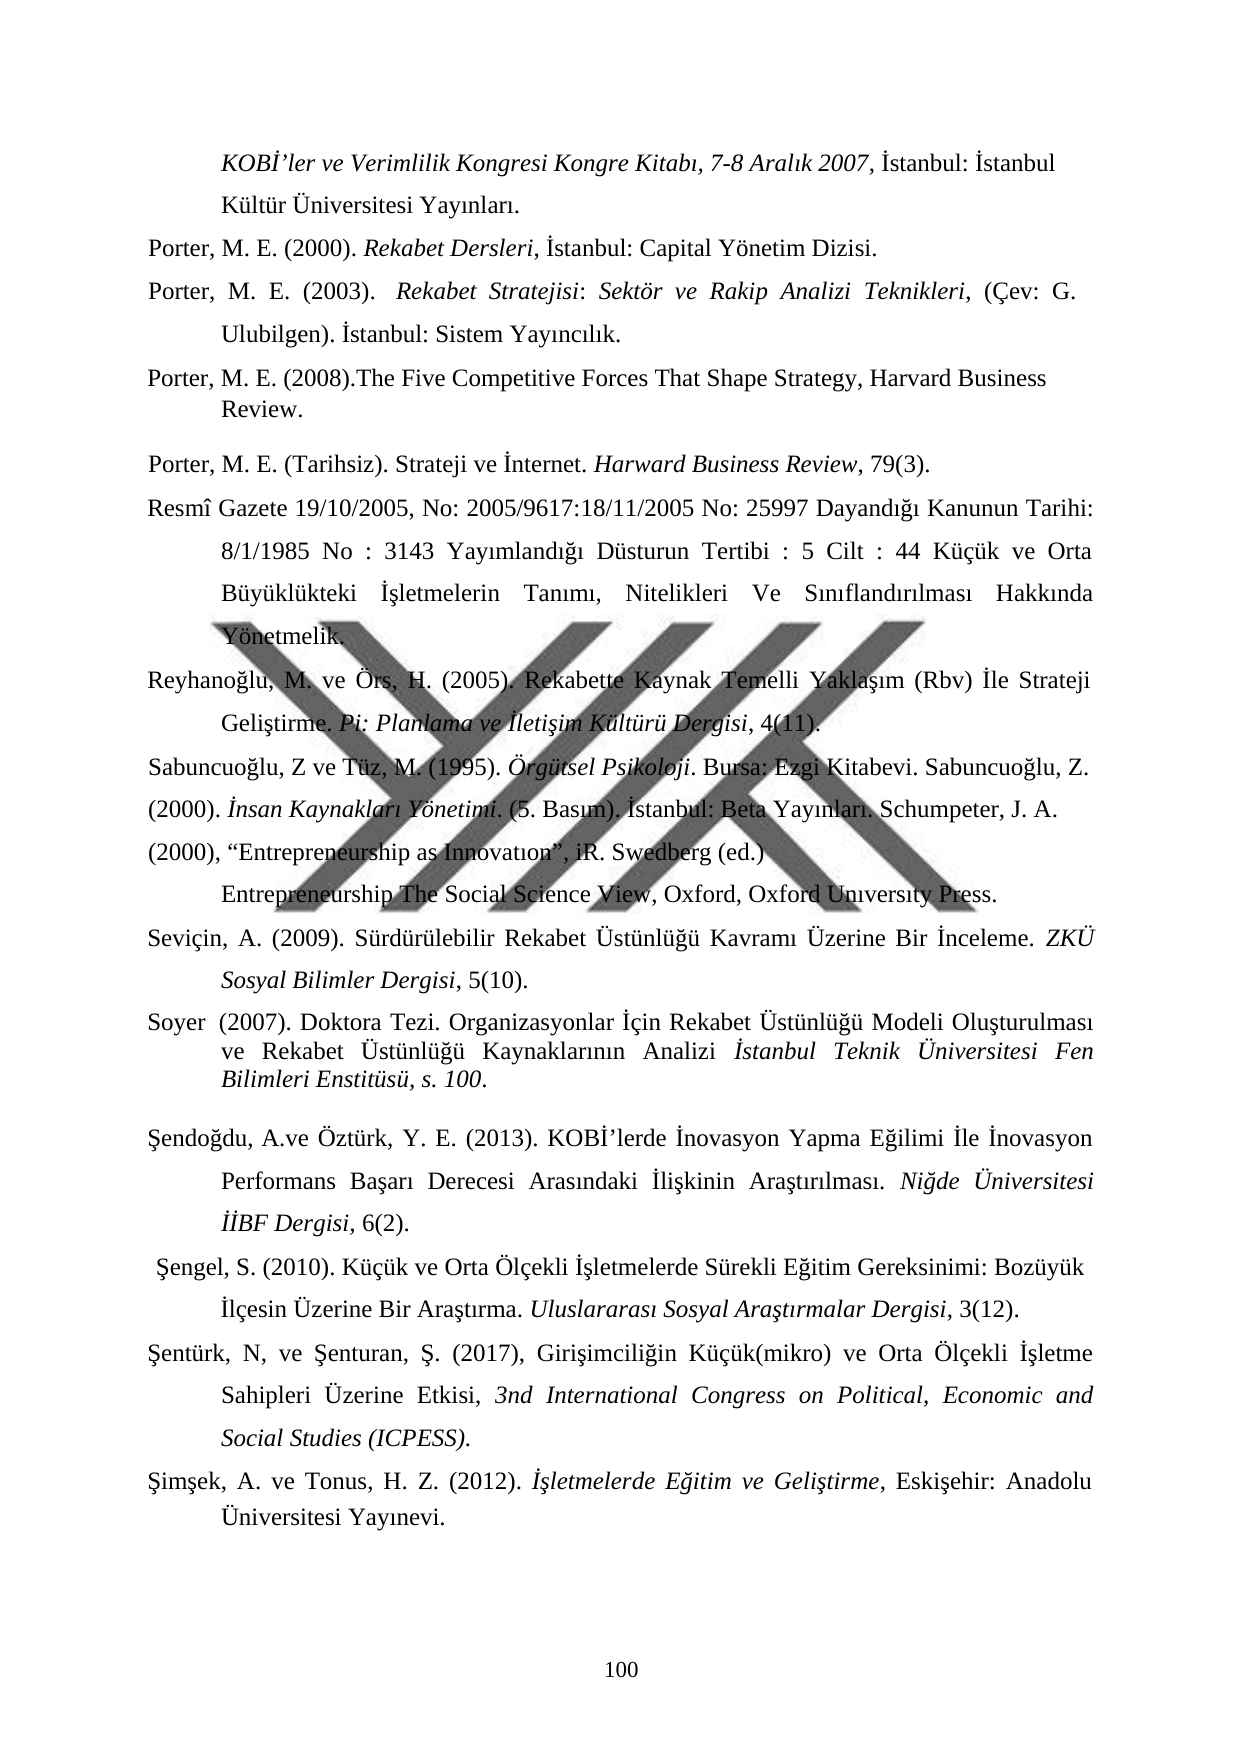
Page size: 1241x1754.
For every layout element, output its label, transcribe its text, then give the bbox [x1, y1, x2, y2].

text Şendoğdu, A.ve Öztürk, Y. E. (2013). KOBİ’lerde İnovasyon Yapma Eğilimi İle İnovasyon Performans Başarı Derecesi Arasındaki İlişkinin Araştırılması. Niğde Üniversitesi İİBF Dergisi, 6(2). [147, 1123, 1094, 1237]
text Seviçin, A. (2009). Sürdürülebilir Rekabet Üstünlüğü Kavramı Üzerine Bir İnceleme. ZKÜ Sosyal Bilimler Dergisi, 5(10). [147, 923, 1094, 994]
text KOBİ’ler ve Verimlilik Kongresi Kongre Kitabı, 7-8 Aralık 2007, İstanbul: İstanbul Kültür Üniversitesi Yayınları. [221, 148, 1094, 219]
text Sabuncuoğlu, Z ve Tüz, M. (1995). Örgütsel Psikoloji. Bursa: Ezgi Kitabevi. Sabuncuoğlu, Z. (2000). İnsan Kaynakları Yönetimi. (5. Basım). İstanbul: Beta Yayınları. Schumpeter, J. A. (2000), “Entrepreneurship as Innovatıon”, iR. Swedberg (ed.) [148, 752, 1094, 865]
picture [208, 737, 980, 752]
text 100 [148, 1656, 1094, 1682]
text Ulubilgen). İstanbul: Sistem Yayıncılık. [221, 319, 1094, 348]
text Porter, M. E. (2000). Rekabet Dersleri, İstanbul: Capital Yönetim Dizisi. [148, 233, 1094, 262]
text Entrepreneurship The Social Science View, Oxford, Oxford Unıversıty Press. [221, 879, 1094, 908]
text Şentürk, N, ve Şenturan, Ş. (2017), Girişimciliğin Küçük(mikro) ve Orta Ölçekli İşletme Sahipleri Üzerine Etkisi, 3nd International Congress on Political, Economic and Social Studies (ICPESS). [147, 1338, 1094, 1451]
picture [208, 865, 980, 919]
text Porter, M. E. (2003). Rekabet Stratejisi: Sektör ve Rakip Analizi Teknikleri, (Çev: G. [148, 276, 1094, 305]
text Soyer (2007). Doktora Tezi. Organizasyonlar İçin Rekabet Üstünlüğü Modeli Oluşturulması ve Rekabet Üstünlüğü Kaynaklarının Analizi İstanbul Teknik Üniversitesi Fen Bilimleri Enstitüsü, s. 100. [147, 1008, 1094, 1093]
text Resmî Gazete 19/10/2005, No: 2005/9617:18/11/2005 No: 25997 Dayandığı Kanunun Tarihi: 8/1/1985 No : 3143 Yayımlandığı Düsturun Tertibi : 5 Cilt : 44 Küçük ve Orta Büyüklükteki İşletmelerin Tanımı, Nitelikleri Ve Sınıflandırılması Hakkında Yönetmelik. [147, 493, 1094, 649]
text Reyhanoğlu, M. ve Örs, H. (2005). Rekabette Kaynak Temelli Yaklaşım (Rbv) İle Strateji Geliştirme. Pi: Planlama ve İletişim Kültürü Dergisi, 4(11). [147, 665, 1092, 737]
text Şengel, S. (2010). Küçük ve Orta Ölçekli İşletmelerde Sürekli Eğitim Gereksinimi: Bozüyük İlçesin Üzerine Bir Araştırma. Uluslararası Sosyal Araştırmalar Dergisi, 3(12). [148, 1252, 1092, 1323]
picture [208, 649, 980, 665]
text Porter, M. E. (Tarihsiz). Strateji ve İnternet. Harward Business Review, 79(3). [148, 449, 1094, 477]
text Şimşek, A. ve Tonus, H. Z. (2012). İşletmelerde Eğitim ve Geliştirme, Eskişehir: Anadolu Üniversitesi Yayınevi. [147, 1466, 1092, 1531]
text Porter, M. E. (2008).The Five Competitive Forces That Shape Strategy, Harvard Business Review. [147, 363, 1054, 423]
